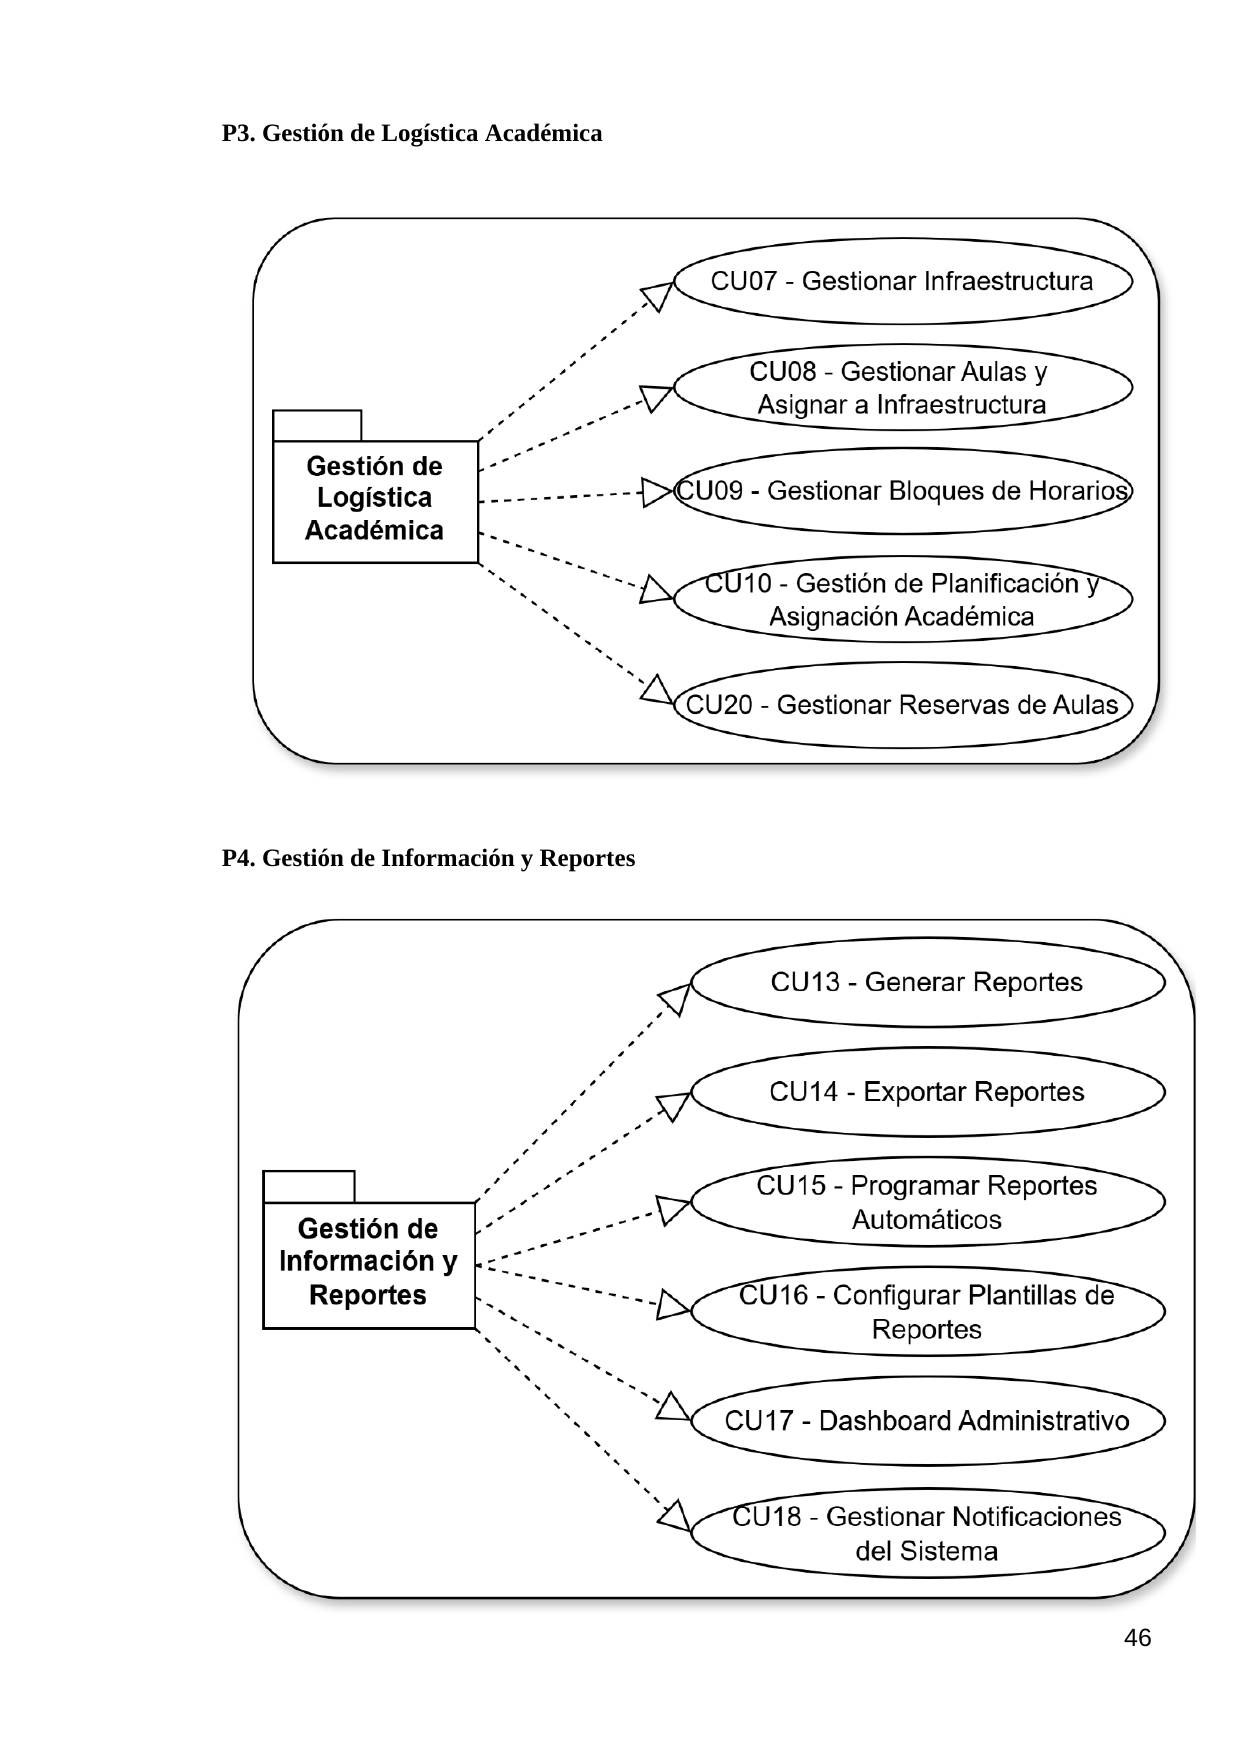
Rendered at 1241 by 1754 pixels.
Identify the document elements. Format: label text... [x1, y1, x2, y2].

picture [221, 186, 1197, 804]
text P4. Gestión de Información y Reportes [222, 843, 1152, 872]
picture [221, 911, 1197, 1614]
text P3. Gestión de Logística Académica [222, 118, 1152, 147]
